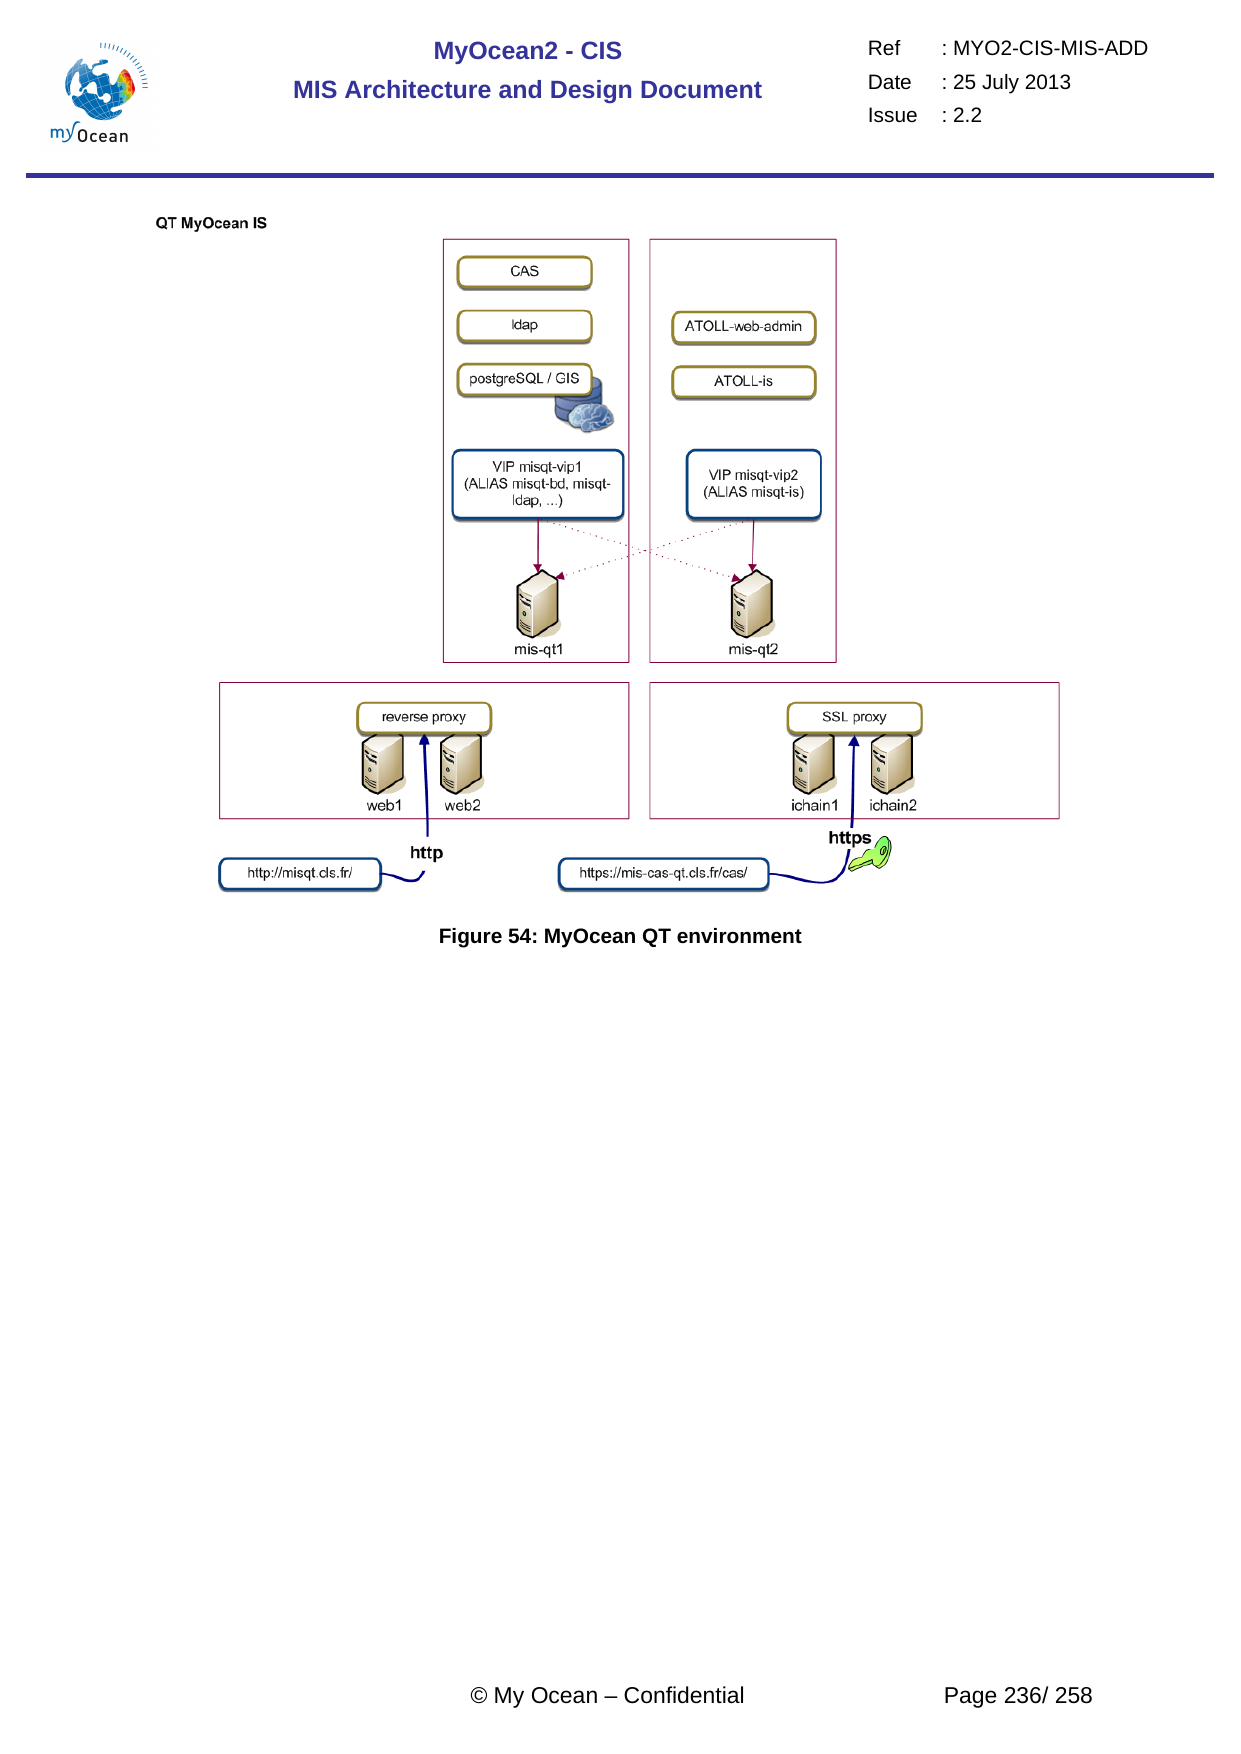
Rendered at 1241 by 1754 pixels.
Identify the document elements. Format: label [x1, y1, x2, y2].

picture [37, 35, 158, 153]
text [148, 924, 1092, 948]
picture [147, 208, 1093, 900]
